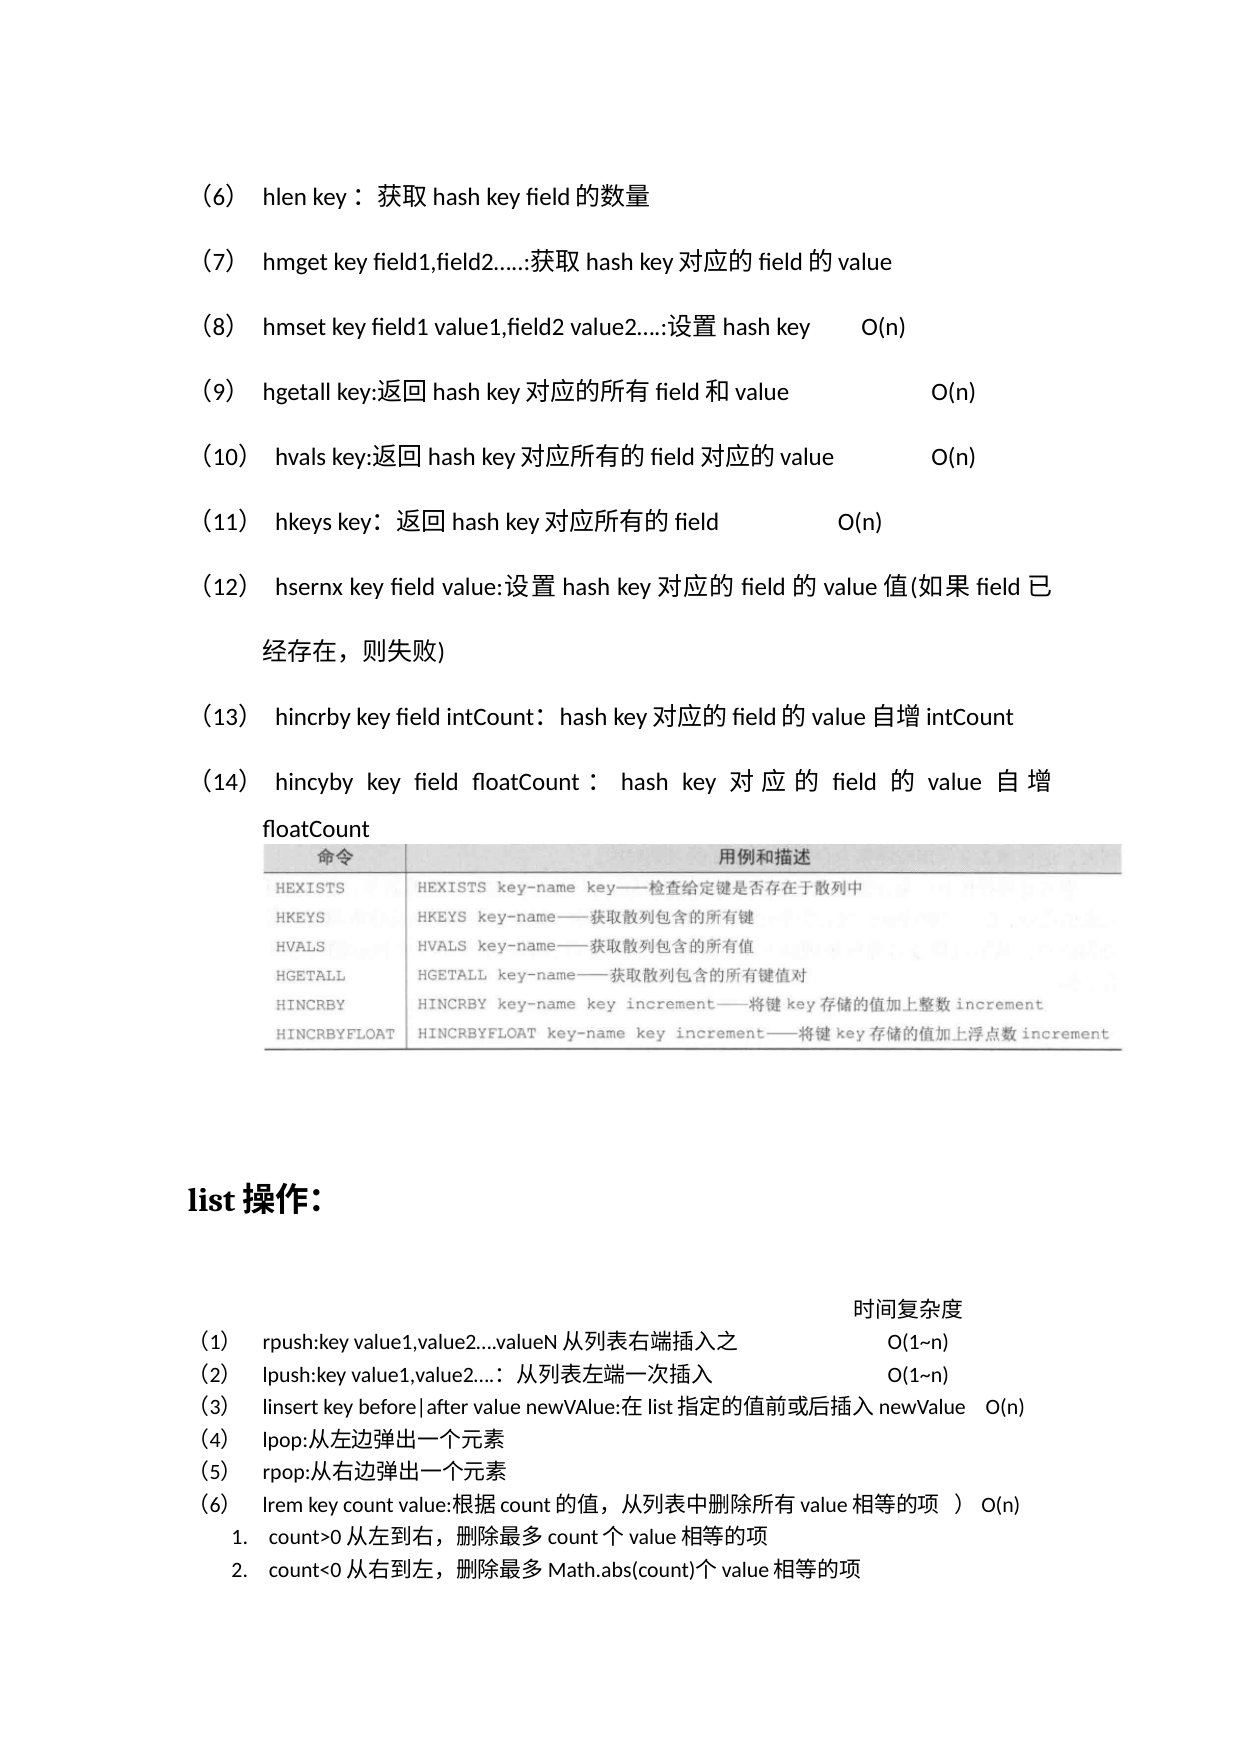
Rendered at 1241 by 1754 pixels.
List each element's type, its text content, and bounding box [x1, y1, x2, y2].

list hmset key field1 value1,field2 value2….:设置hash key O(n) [187, 292, 1053, 357]
list rpop:从右边弹出一个元素 [187, 1454, 1053, 1486]
list count>0 从左到右，删除最多count个value相等的项 [231, 1519, 1053, 1551]
list hgetall key:返回hash key对应的所有field和value O(n) [187, 357, 1053, 422]
list hlen key ：获取hash key field的数量 [187, 162, 1053, 227]
list lpop:从左边弹出一个元素 [187, 1421, 1053, 1454]
list hincrby key field intCount：hash key对应的field的value自增intCount [187, 682, 1053, 747]
list hmget key field1,field2…..:获取hash key对应的field的value [187, 227, 1053, 292]
text 时间复杂度 [187, 1291, 1053, 1324]
list count<0 从右到左，删除最多Math.abs(count)个value相等的项 [231, 1551, 1053, 1584]
picture [262, 844, 1128, 1052]
list rpush:key value1,value2….valueN 从列表右端插入之 O(1~n) [187, 1324, 1053, 1356]
list hincyby key field floatCount：hash key对应的field的value自增floatCount [187, 747, 1053, 844]
list hkeys key：返回hash key对应所有的field O(n) [187, 487, 1053, 552]
list lpush:key value1,value2….：从列表左端一次插入 O(1~n) [187, 1356, 1053, 1389]
list lrem key count value:根据count的值，从列表中删除所有value相等的项 ） O(n) [187, 1486, 1053, 1519]
subtitle list操作： [187, 1164, 1053, 1229]
list linsert key before|after value newVAlue:在list指定的值前或后插入newValue O(n) [187, 1389, 1053, 1421]
list hsernx key field value:设置hash key对应的field的value值(如果field已经存在，则失败) [187, 552, 1053, 682]
list hvals key:返回hash key对应所有的field对应的value O(n) [187, 422, 1053, 487]
